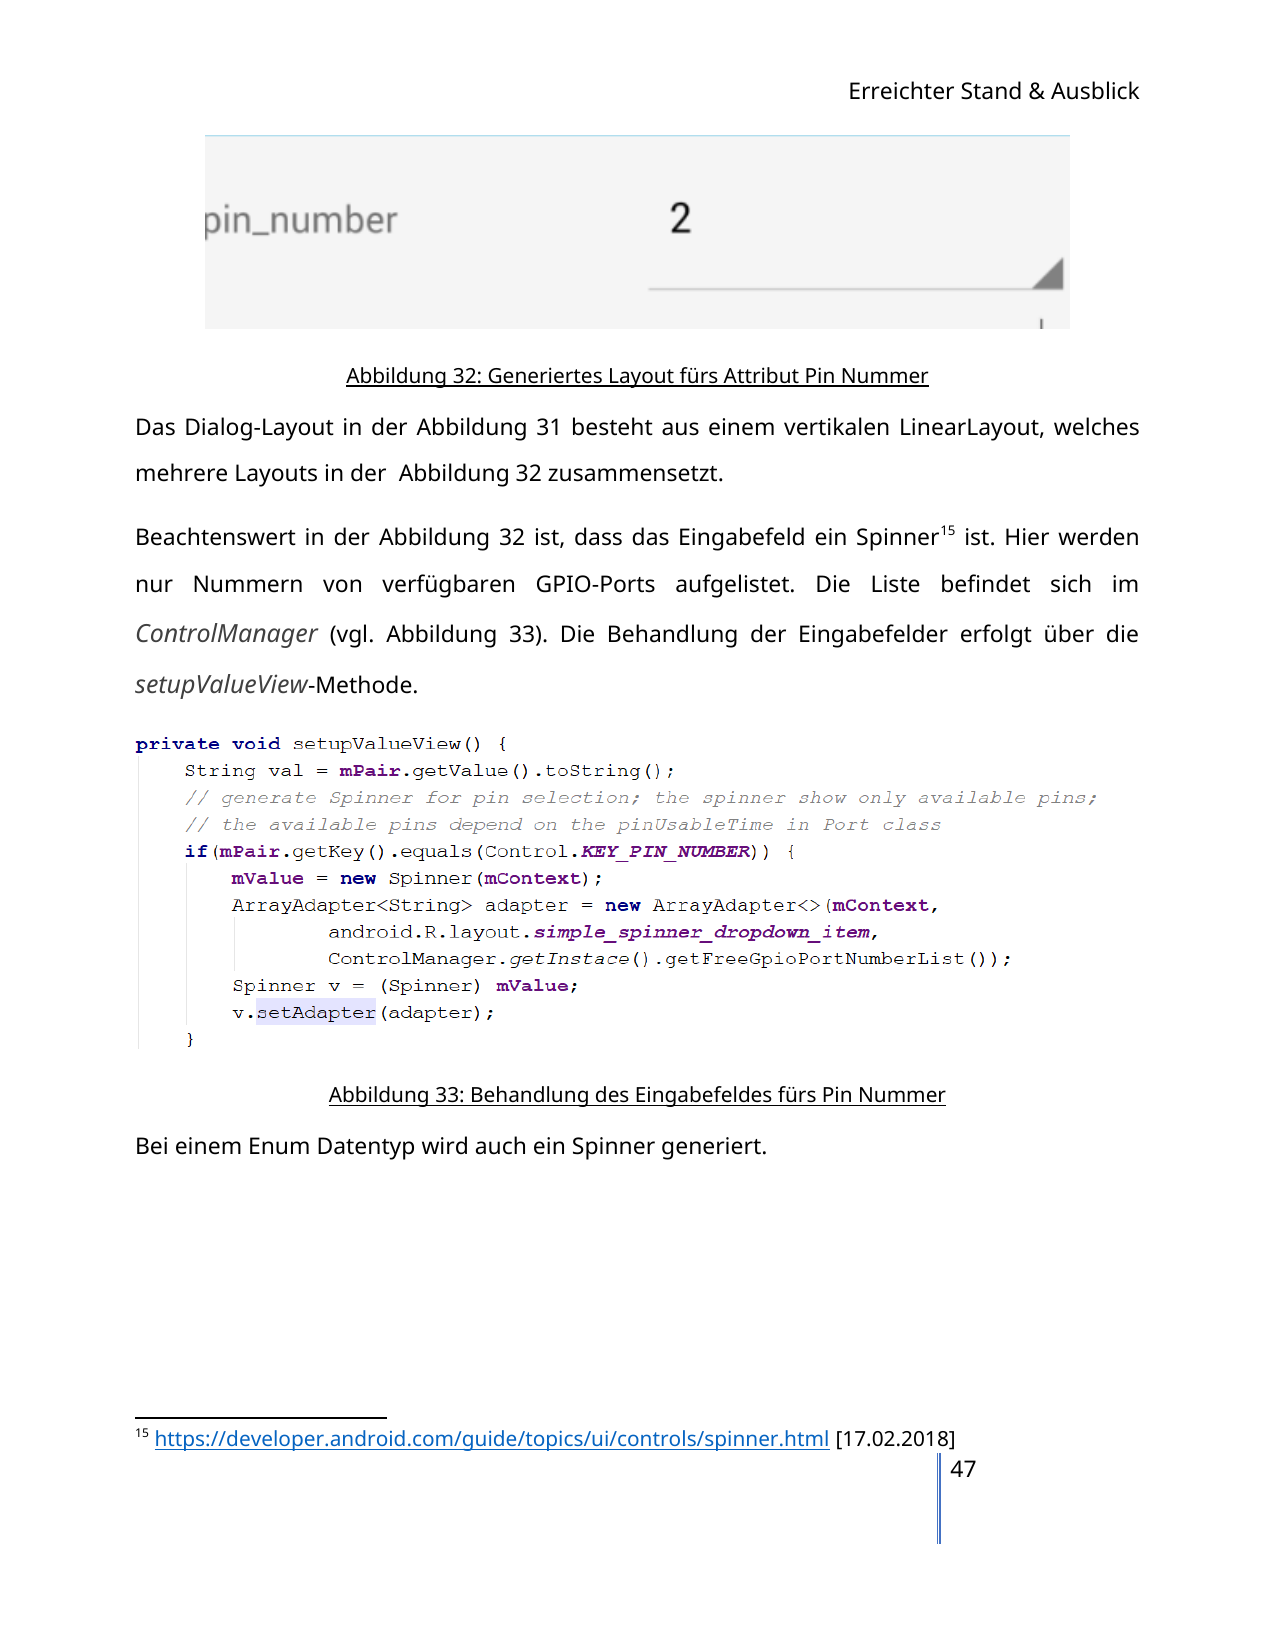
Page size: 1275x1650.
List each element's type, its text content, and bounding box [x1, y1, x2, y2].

picture [205, 135, 1070, 329]
picture [134, 734, 1098, 1049]
text Beachtenswert in der Abbildung 32 ist, dass das Eingabefeld ein Spinner ist. Hier werden nur Nummern von verfügbaren GPIO-Ports aufgelistet. Die Liste befindet sich im ControlManager (vgl. Abbildung 33). Die Behandlung der Eingabefelder erfolgt über die setupValueView-Methode. [135, 521, 1140, 701]
text Abbildung 33: Behandlung des Eingabefeldes fürs Pin Nummer [135, 1081, 1140, 1109]
text Bei einem Enum Datentyp wird auch ein Spinner generiert. [135, 1130, 1140, 1161]
text Abbildung 32: Generiertes Layout fürs Attribut Pin Nummer [135, 361, 1140, 390]
text Das Dialog-Layout in der Abbildung 31 besteht aus einem vertikalen LinearLayout, welches mehrere Layouts in der Abbildung 32 zusammensetzt. [135, 411, 1140, 489]
